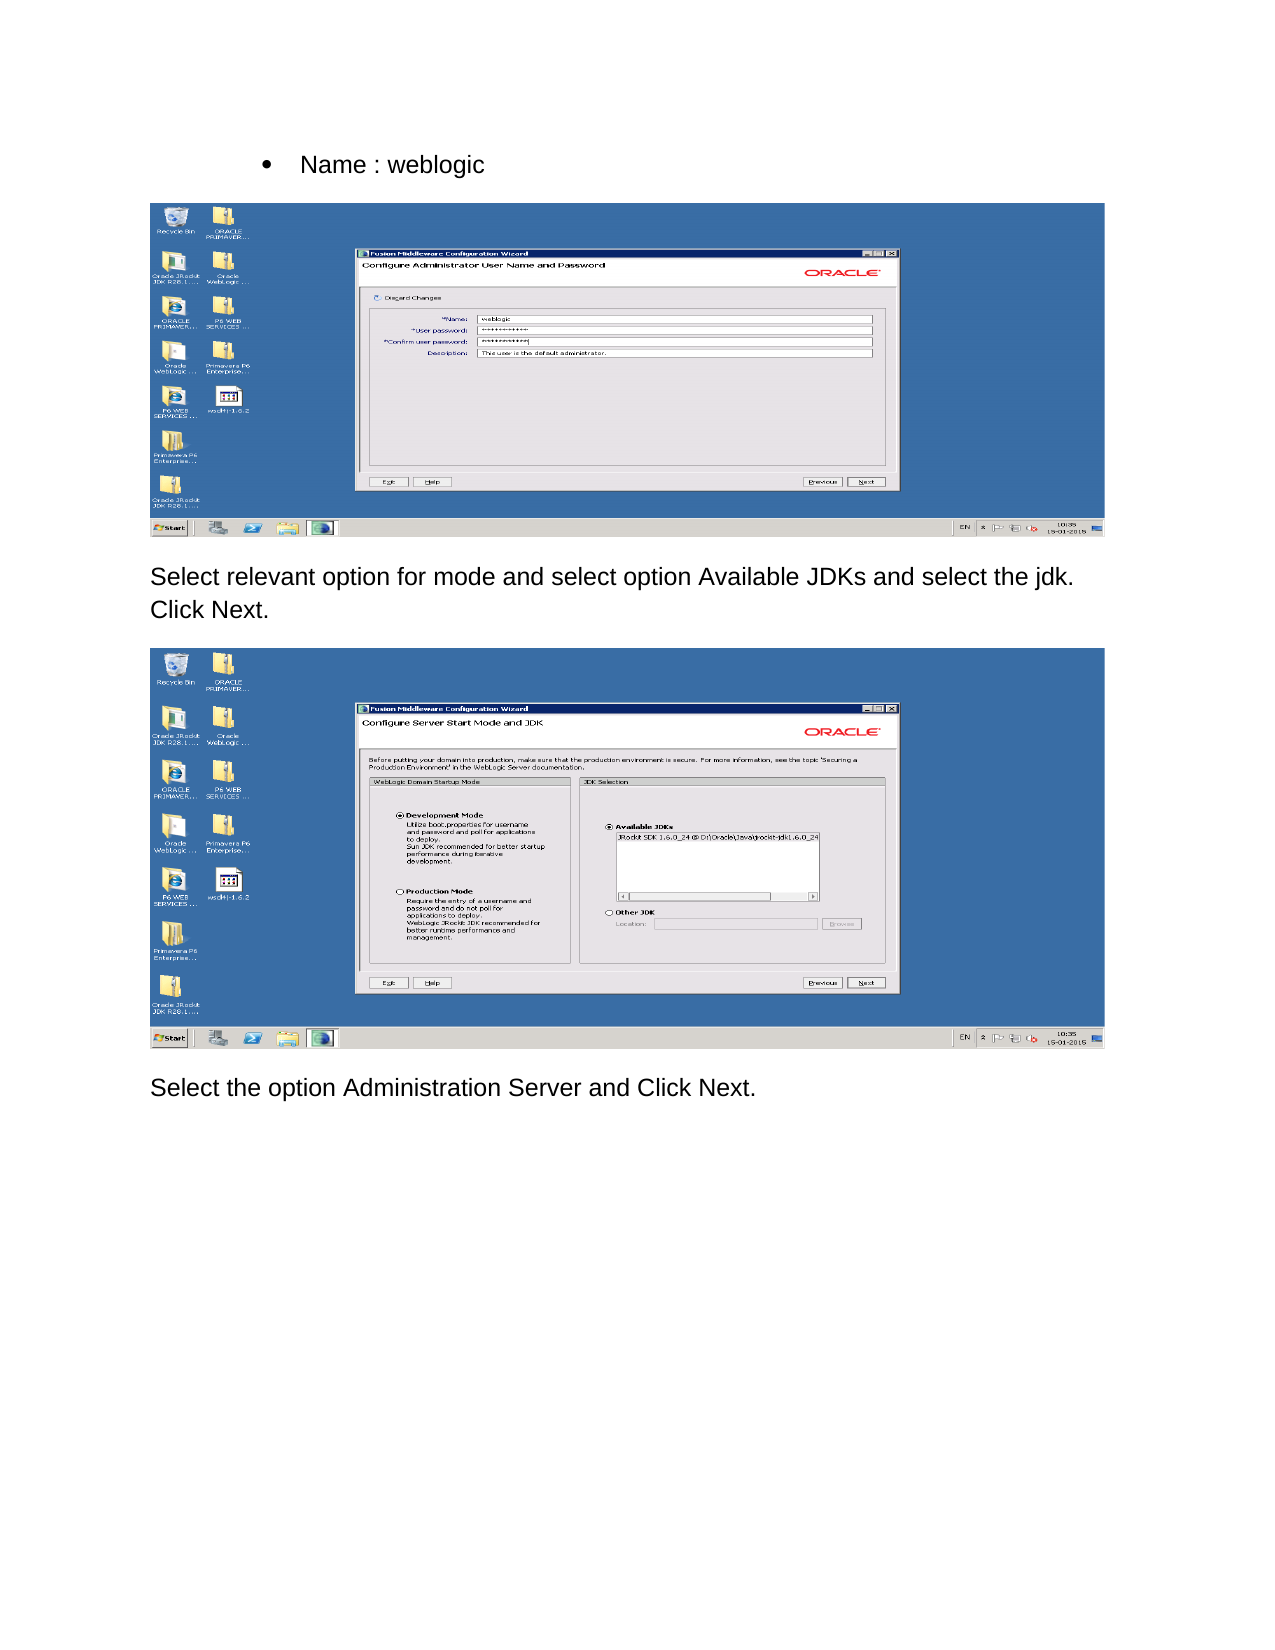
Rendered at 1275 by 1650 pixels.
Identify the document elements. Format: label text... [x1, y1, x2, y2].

text Select relevant option for mode and select option Available JDKs and select the jdk. Click Next. [150, 562, 1125, 623]
text Select the option Administration Server and Click Next. [150, 1073, 1125, 1102]
list Name : weblogic [262, 150, 1125, 179]
picture [150, 203, 1105, 537]
picture [150, 648, 1105, 1049]
